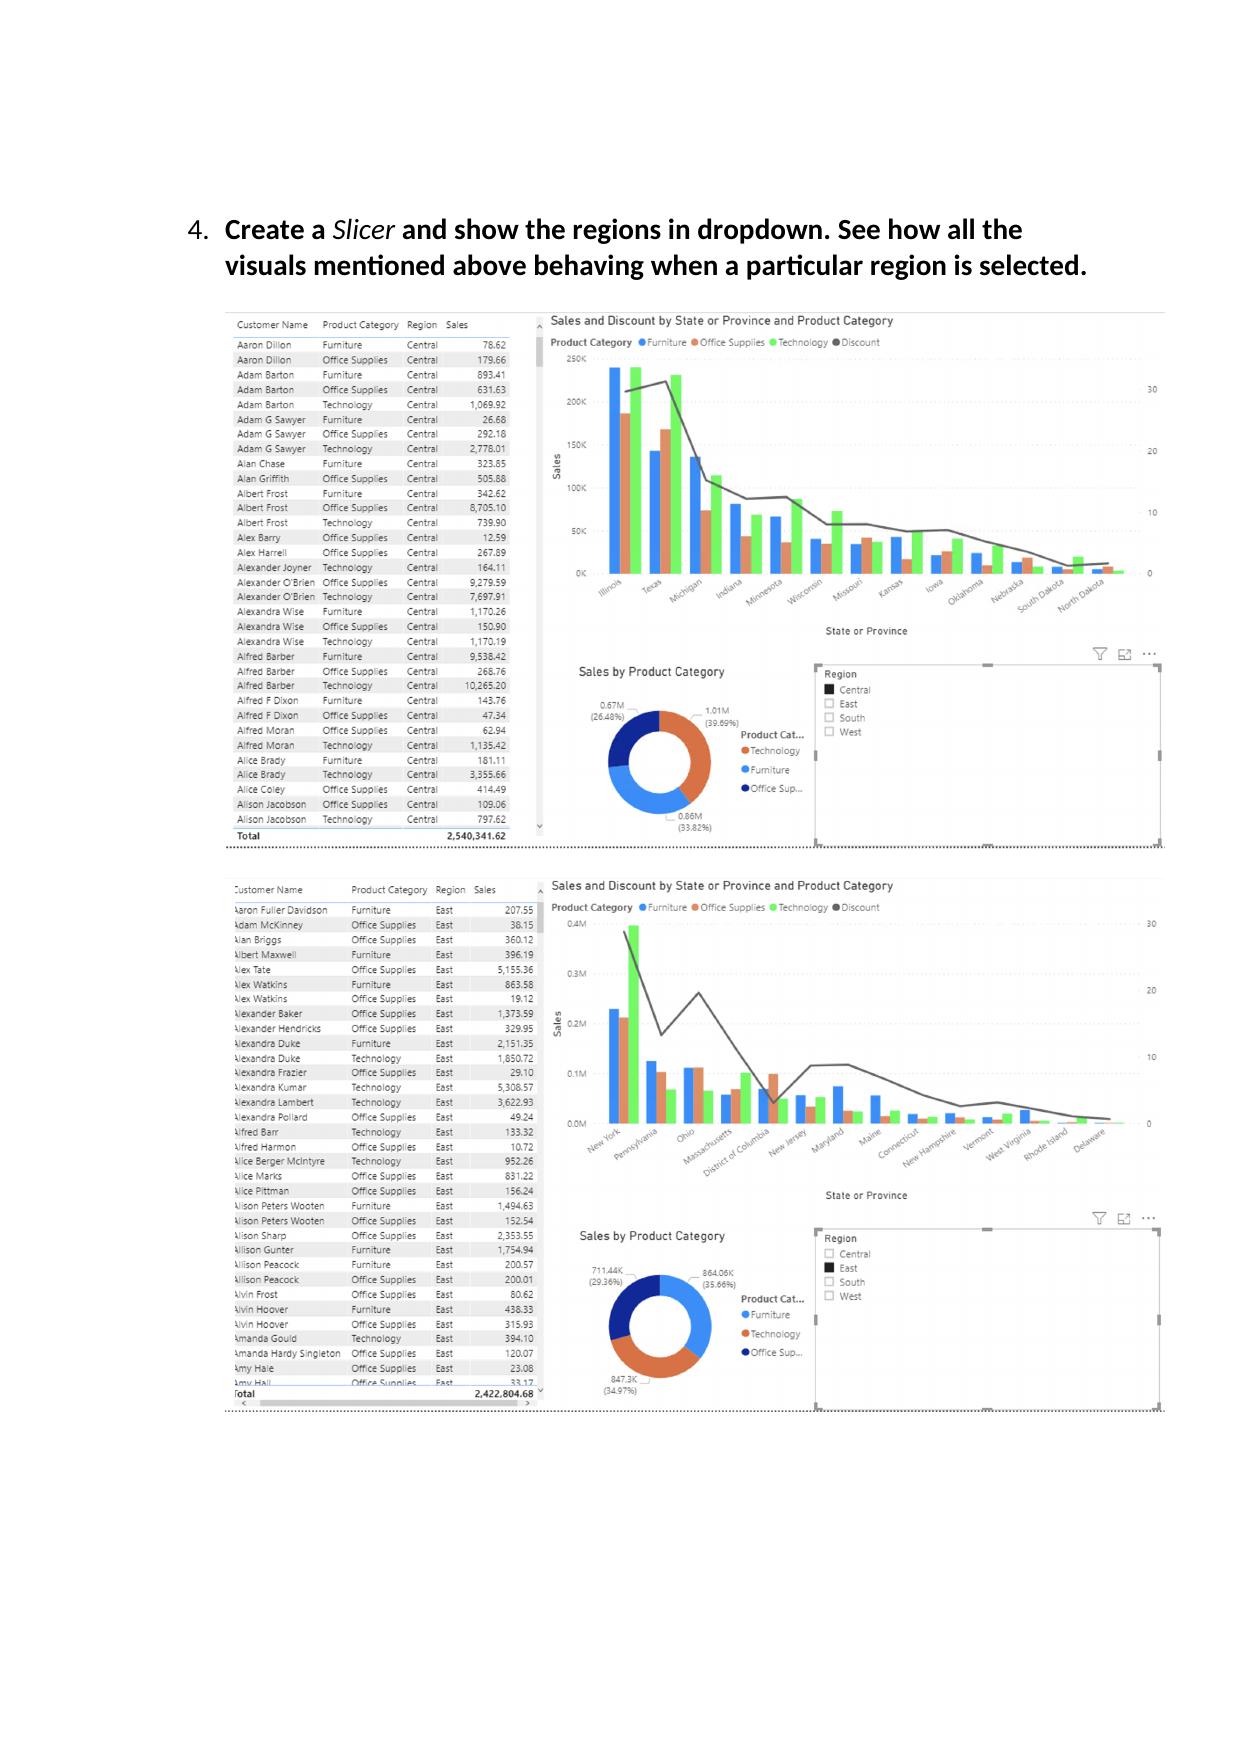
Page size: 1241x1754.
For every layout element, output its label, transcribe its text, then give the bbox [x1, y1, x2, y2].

list Create a Slicer and show the regions in dropdown. See how all the visuals mentioned above behaving when a particular region is selected. [187, 211, 1090, 282]
picture [225, 312, 1165, 849]
picture [225, 878, 1165, 1412]
